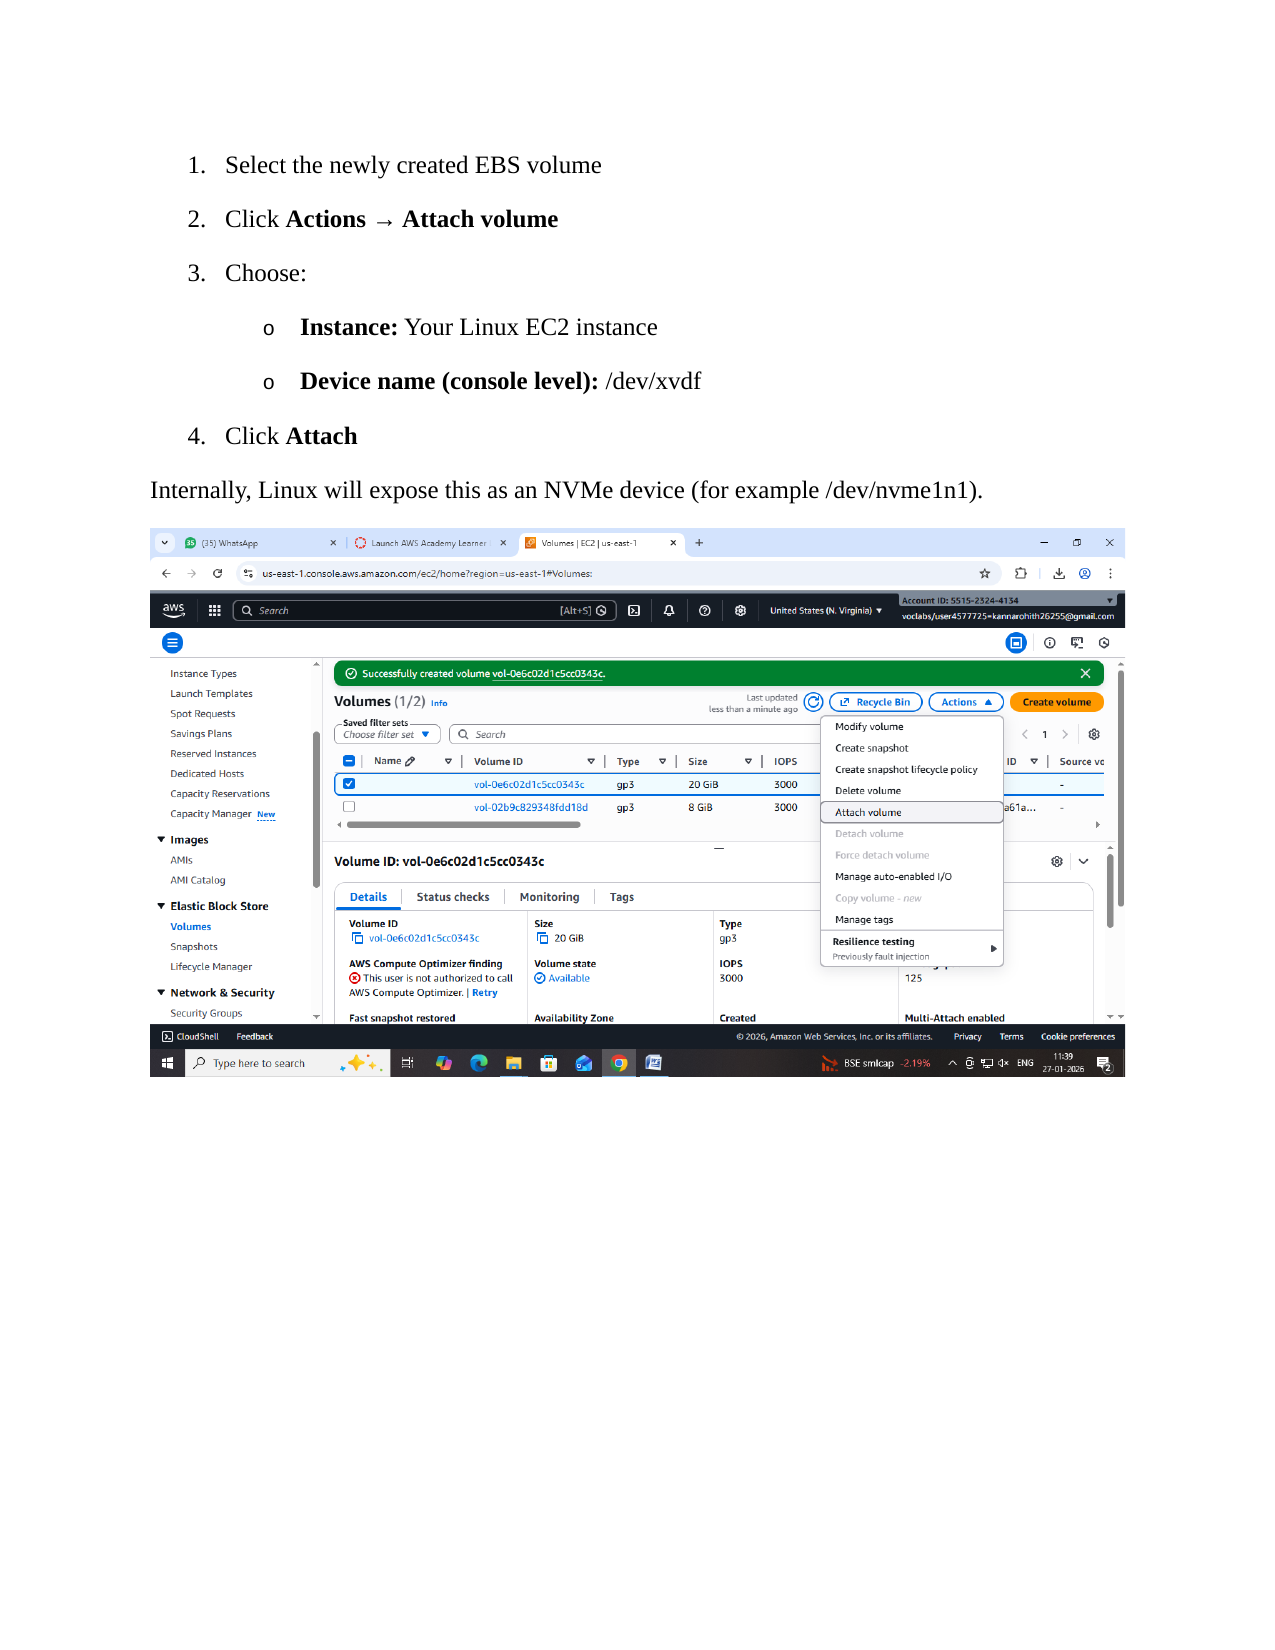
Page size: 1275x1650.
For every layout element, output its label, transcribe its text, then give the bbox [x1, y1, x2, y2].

list Instance: Your Linux EC2 instance [262, 312, 1125, 341]
picture [150, 528, 1125, 1077]
list Select the newly created EBS volume [187, 150, 1125, 179]
list Click Attach [187, 421, 1125, 450]
list Click Actions → Attach volume [187, 204, 1125, 233]
list Device name (console level): /dev/xvdf [262, 366, 1125, 396]
text Internally, Linux will expose this as an NVMe device (for example /dev/nvme1n1). [150, 475, 1125, 504]
list Choose: [187, 258, 1125, 286]
